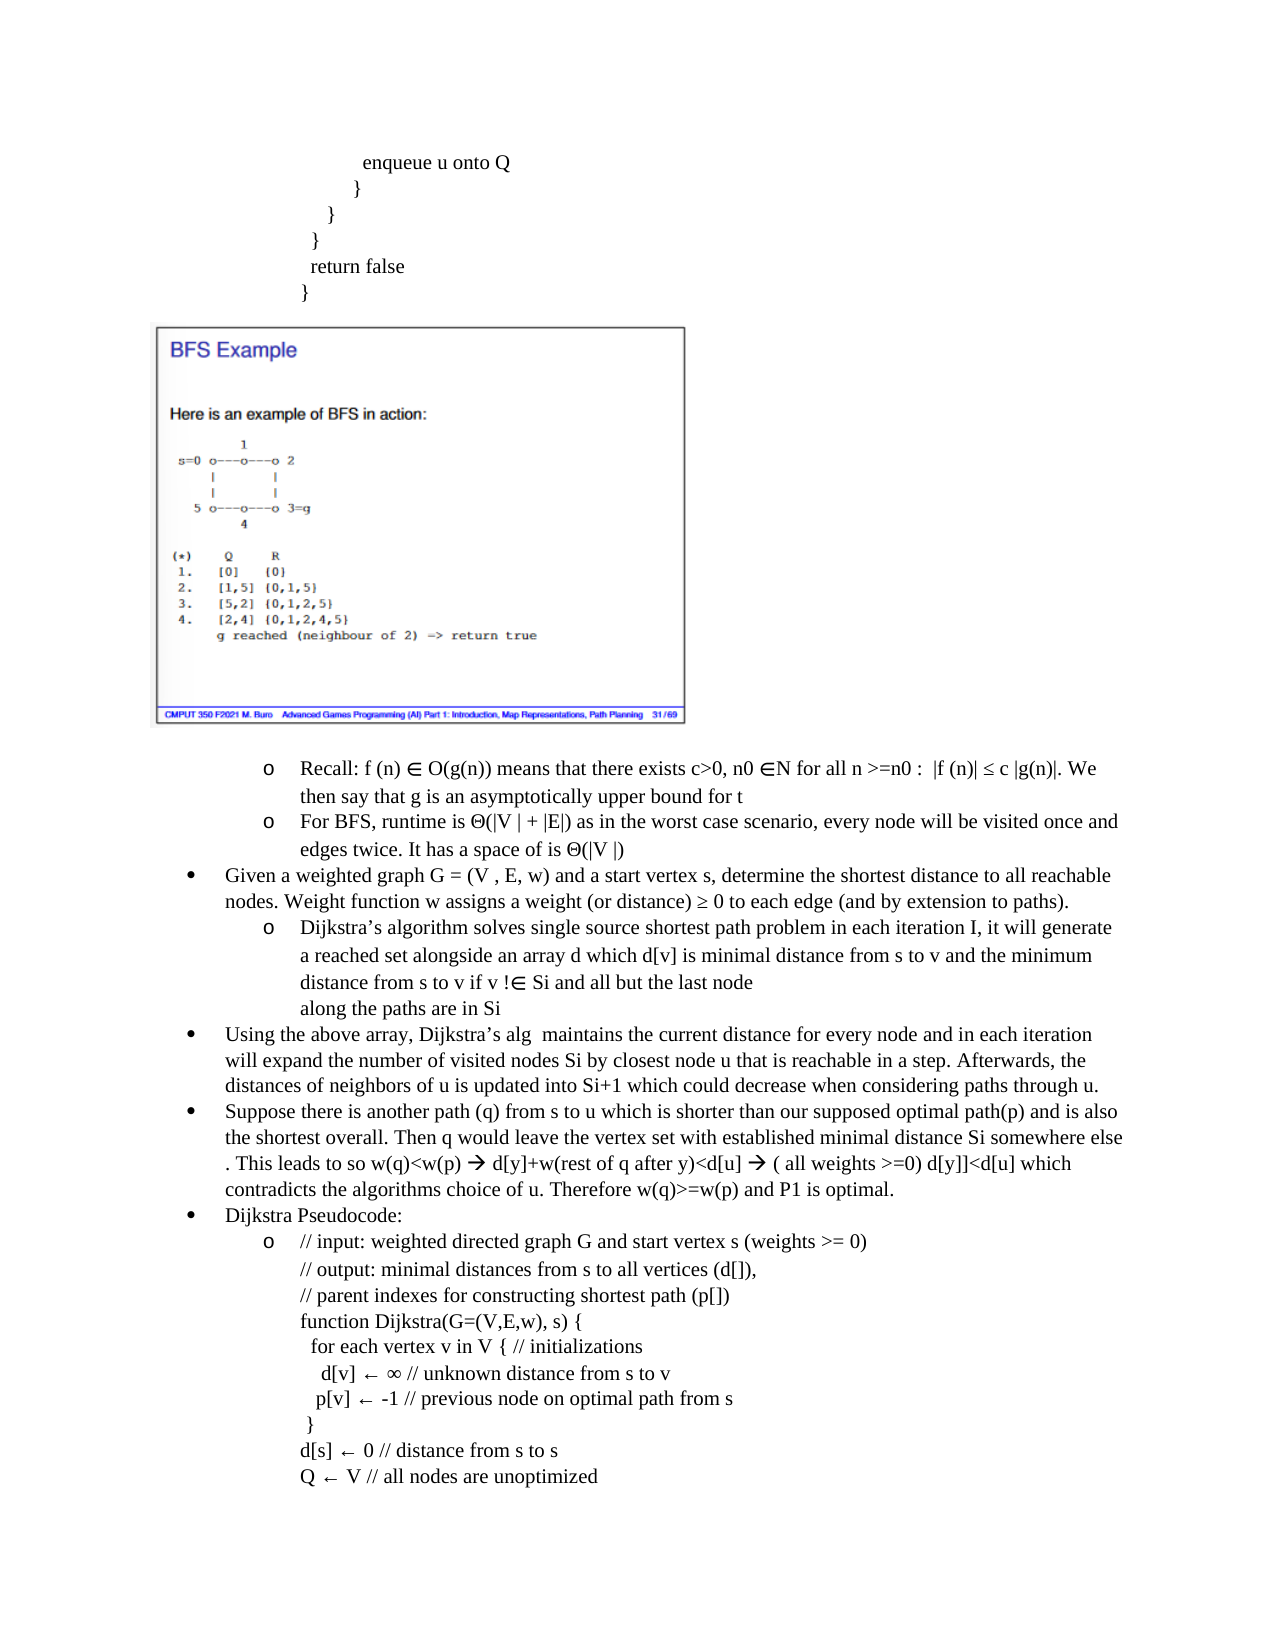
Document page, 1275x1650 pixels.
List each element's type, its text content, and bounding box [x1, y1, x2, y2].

list For BFS, runtime is Θ(|V | + |E|) as in the worst case scenario, every node will be visited once and edges twice. It has a space of is Θ(|V |) [262, 809, 1125, 861]
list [262, 1229, 1125, 1488]
list Recall: f (n) ∈ O(g(n)) means that there exists c>0, n0 ∈N for all n >=n0 : |f (n)| ≤ c |g(n)|. We then say that g is an asymptotically upper bound for t [262, 755, 1125, 808]
list Using the above array, Dijkstra’s alg maintains the current distance for every node and in each iteration will expand the number of visited nodes Si by closest node u that is reachable in a step. Afterwards, the distances of neighbors of u is updated into Si+1 which could decrease when considering paths through u. [187, 1022, 1125, 1097]
list Suppose there is another path (q) from s to u which is shorter than our supposed optimal path(p) and is also the shortest overall. Then q would leave the vertex set with established minimal distance Si somewhere else . This leads to so w(q)<w(p) d[y]+w(rest of q after y)<d[u] ( all weights >=0) d[y]]<d[u] which contradicts the algorithms choice of u. Therefore w(q)>=w(p) and P1 is optimal. [187, 1099, 1125, 1201]
picture [150, 322, 688, 728]
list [262, 150, 1125, 304]
list Given a weighted graph G = (V , E, w) and a start vertex s, determine the shortest distance to all reachable nodes. Weight function w assigns a weight (or distance) ≥ 0 to each edge (and by extension to paths). [187, 863, 1125, 913]
list Dijkstra’s algorithm solves single source shortest path problem in each iteration I, it will generate a reached set alongside an array d which d[v] is minimal distance from s to v and the minimum distance from s to v if v !∈ Si and all but the last node along the paths are in Si [262, 915, 1125, 1020]
list Dijkstra Pseudocode: [187, 1203, 1125, 1227]
